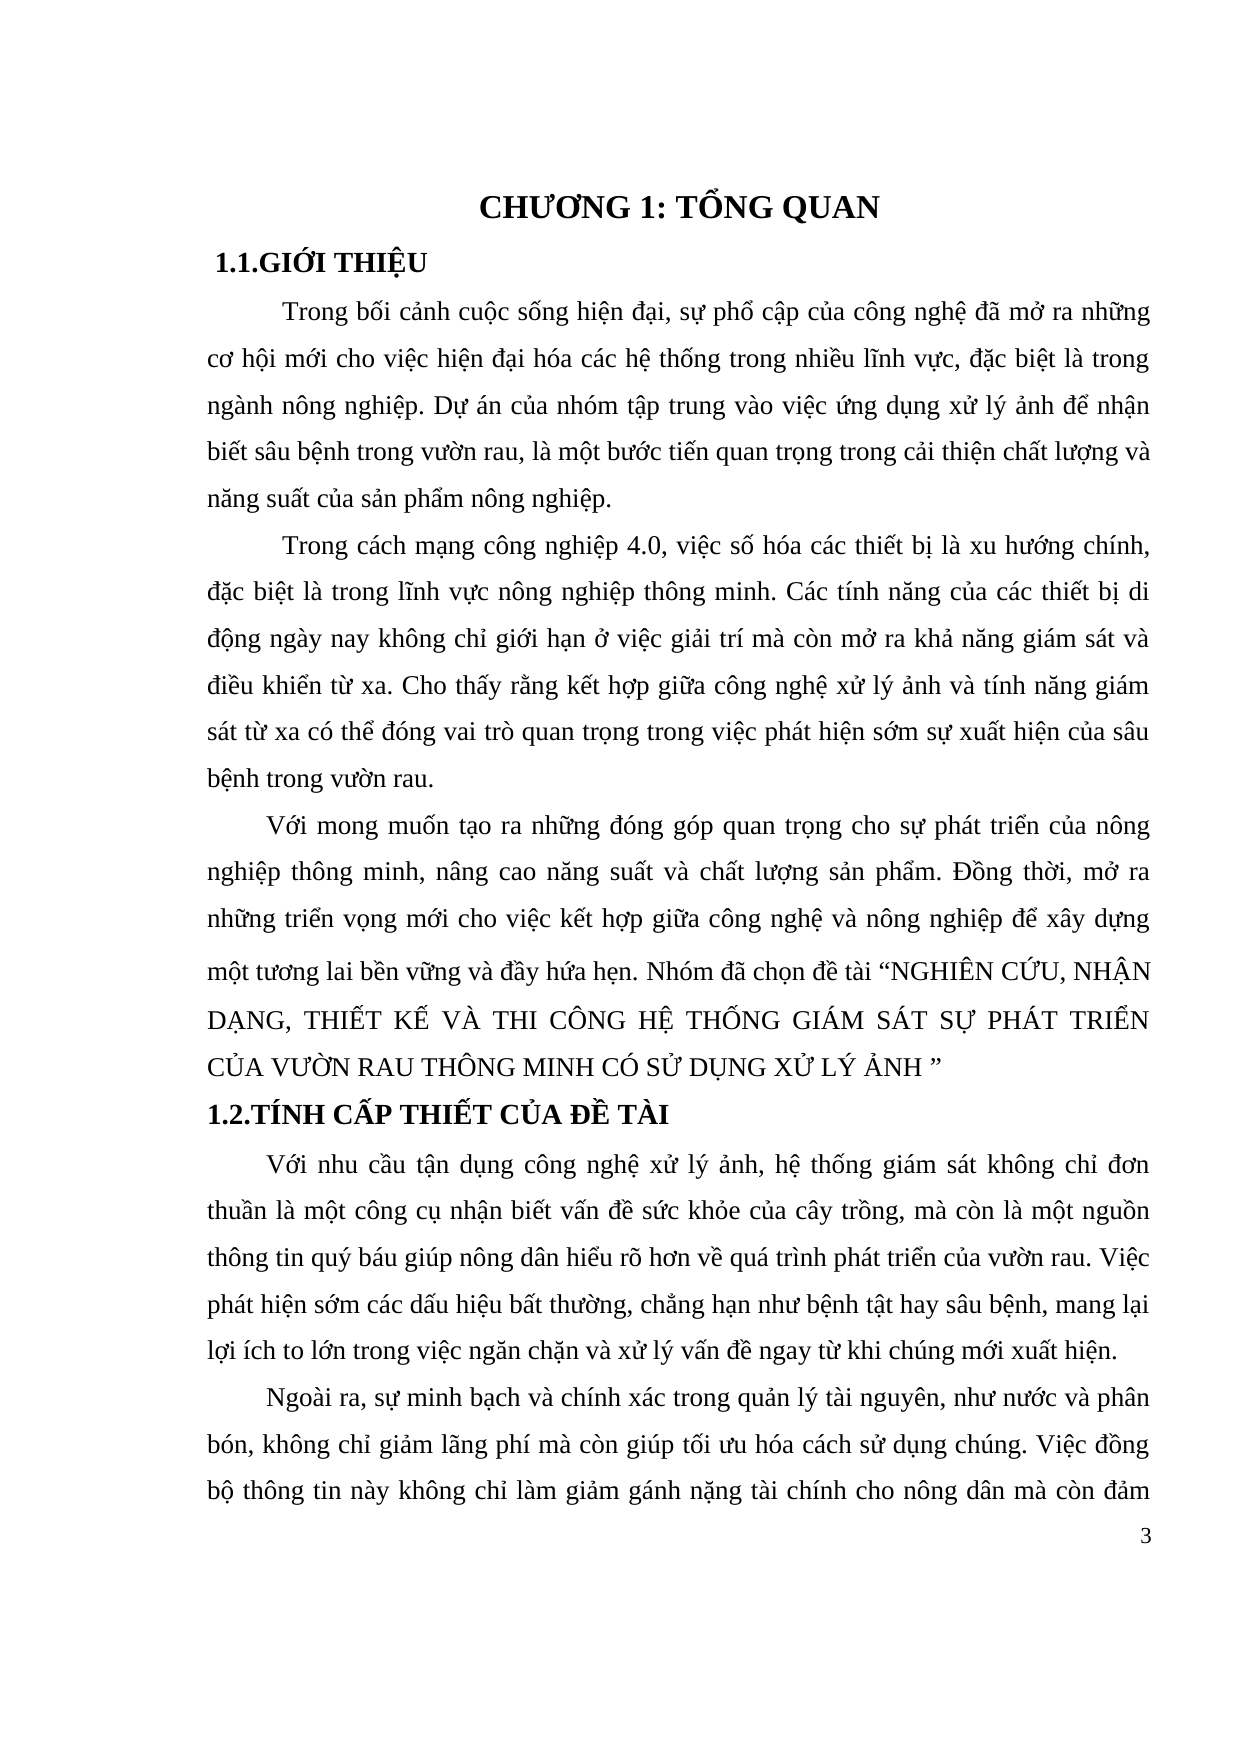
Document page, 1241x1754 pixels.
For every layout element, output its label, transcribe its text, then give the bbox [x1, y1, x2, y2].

subtitle 1.1.GIỚI THIỆU [214, 245, 1152, 279]
text Trong cách mạng công nghiệp 4.0, việc số hóa các thiết bị là xu hướng chính, đặc biệt là trong lĩnh vực nông nghiệp thông minh. Các tính năng của các thiết bị di động ngày nay không chỉ giới hạn ở việc giải trí mà còn mở ra khả năng giám sát và điều khiển từ xa. Cho thấy rằng kết hợp giữa công nghệ xử lý ảnh và tính năng giám sát từ xa có thể đóng vai trò quan trọng trong việc phát hiện sớm sự xuất hiện của sâu bệnh trong vườn rau. [207, 529, 1152, 793]
subtitle CHƯƠNG 1: TỔNG QUAN [207, 188, 1152, 226]
text Trong bối cảnh cuộc sống hiện đại, sự phổ cập của công nghệ đã mở ra những cơ hội mới cho việc hiện đại hóa các hệ thống trong nhiều lĩnh vực, đặc biệt là trong ngành nông nghiệp. Dự án của nhóm tập trung vào việc ứng dụng xử lý ảnh để nhận biết sâu bệnh trong vườn rau, là một bước tiến quan trọng trong cải thiện chất lượng và năng suất của sản phẩm nông nghiệp. [207, 295, 1152, 513]
text Với nhu cầu tận dụng công nghệ xử lý ảnh, hệ thống giám sát không chỉ đơn thuần là một công cụ nhận biết vấn đề sức khỏe của cây trồng, mà còn là một nguồn thông tin quý báu giúp nông dân hiểu rõ hơn về quá trình phát triển của vườn rau. Việc phát hiện sớm các dấu hiệu bất thường, chẳng hạn như bệnh tật hay sâu bệnh, mang lại lợi ích to lớn trong việc ngăn chặn và xử lý vấn đề ngay từ khi chúng mới xuất hiện. [207, 1148, 1152, 1366]
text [207, 1381, 1152, 1506]
text Với mong muốn tạo ra những đóng góp quan trọng cho sự phát triển của nông nghiệp thông minh, nâng cao năng suất và chất lượng sản phẩm. Đồng thời, mở ra những triển vọng mới cho việc kết hợp giữa công nghệ và nông nghiệp để xây dựng một tương lai bền vững và đầy hứa hẹn. Nhóm đã chọn đề tài “NGHIÊN CỨU, NHẬN DẠNG, THIẾT KẾ VÀ THI CÔNG HỆ THỐNG GIÁM SÁT SỰ PHÁT TRIỂN CỦA VƯỜN RAU THÔNG MINH CÓ SỬ DỤNG XỬ LÝ ẢNH ” [207, 809, 1152, 1082]
subtitle 1.2.TÍNH CẤP THIẾT CỦA ĐỀ TÀI [207, 1097, 1152, 1131]
